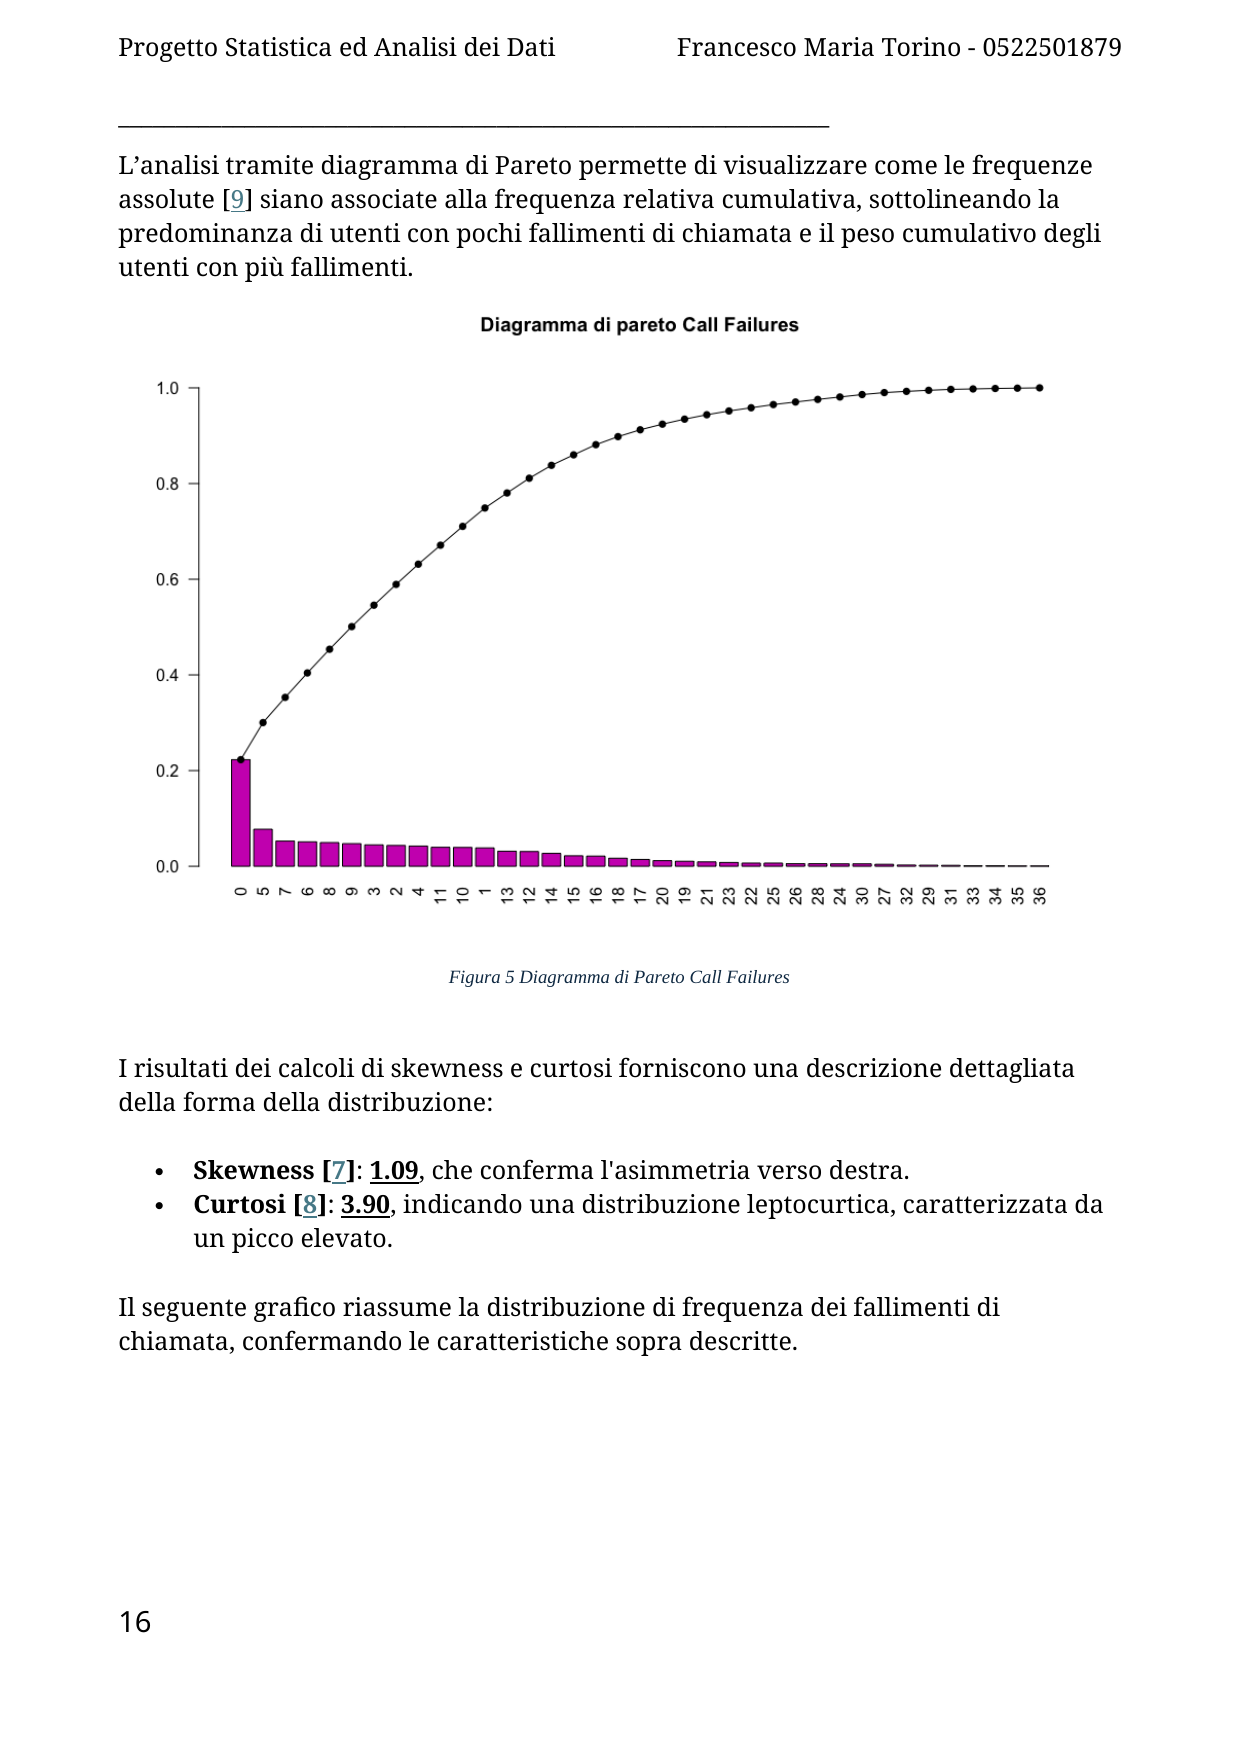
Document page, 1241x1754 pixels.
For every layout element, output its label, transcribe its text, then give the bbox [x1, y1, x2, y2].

text I risultati dei calcoli di skewness e curtosi forniscono una descrizione dettagliata della forma della distribuzione: [118, 1051, 1122, 1119]
list Skewness [7]: 1.09, che conferma l'asimmetria verso destra. [156, 1153, 1122, 1187]
text L’analisi tramite diagramma di Pareto permette di visualizzare come le frequenze assolute [9] siano associate alla frequenza relativa cumulativa, sottolineando la predominanza di utenti con pochi fallimenti di chiamata e il peso cumulativo degli utenti con più fallimenti. [118, 148, 1122, 283]
text Figura 5 Diagramma di Pareto Call Failures [118, 967, 1122, 988]
picture [118, 283, 1123, 967]
list Curtosi [8]: 3.90, indicando una distribuzione leptocurtica, caratterizzata da un picco elevato. [156, 1187, 1122, 1255]
text Il seguente grafico riassume la distribuzione di frequenza dei fallimenti di chiamata, confermando le caratteristiche sopra descritte. [118, 1289, 1122, 1357]
